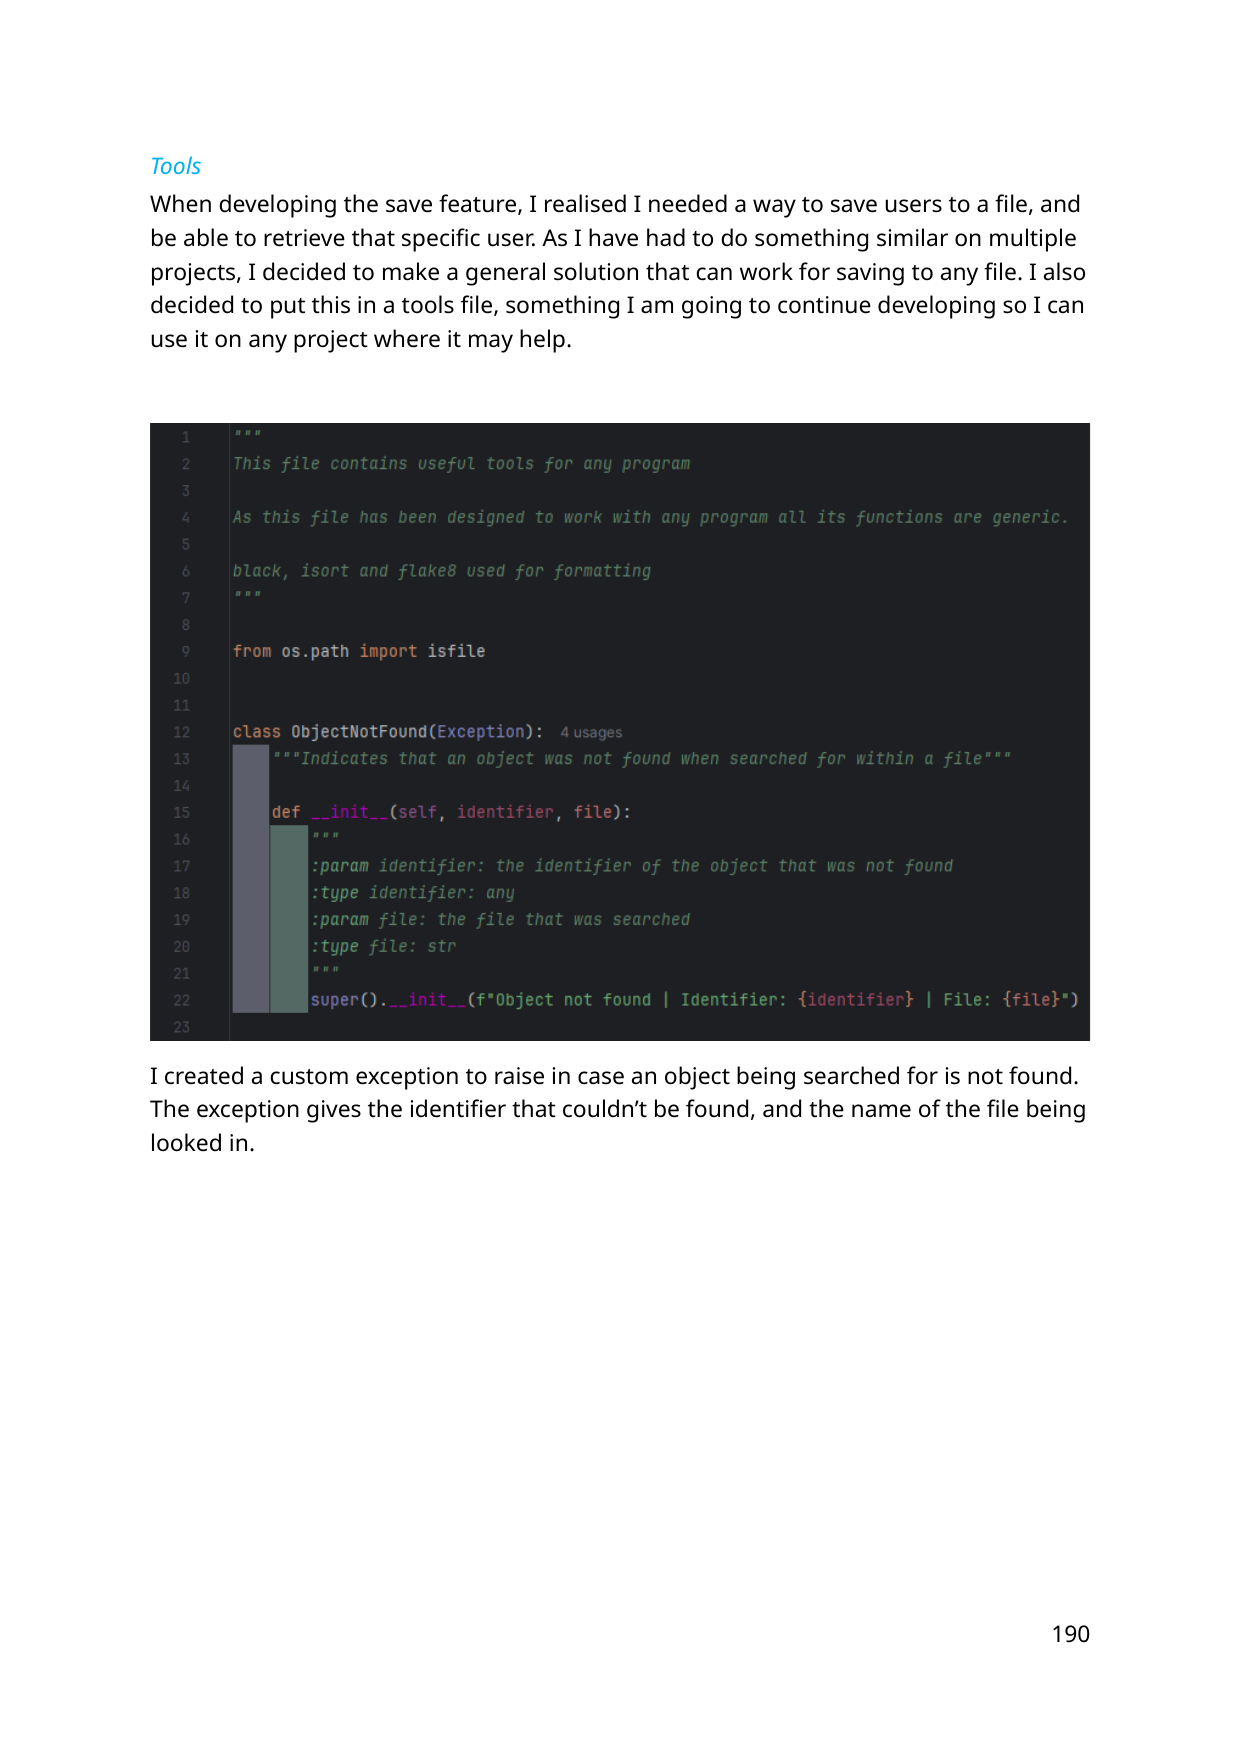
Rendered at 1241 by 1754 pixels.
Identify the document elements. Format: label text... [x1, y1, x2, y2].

picture [150, 423, 1091, 1041]
subtitle Tools [150, 150, 1090, 181]
text I created a custom exception to raise in case an object being searched for is not found. The exception gives the identifier that couldn’t be found, and the name of the file being looked in. [150, 1059, 1090, 1158]
text When developing the save feature, I realised I needed a way to save users to a file, and be able to retrieve that specific user. As I have had to do something similar on multiple projects, I decided to make a general solution that can work for saving to any file. I also decided to put this in a tools file, something I am going to continue developing so I can use it on any project where it may help. [150, 188, 1090, 354]
